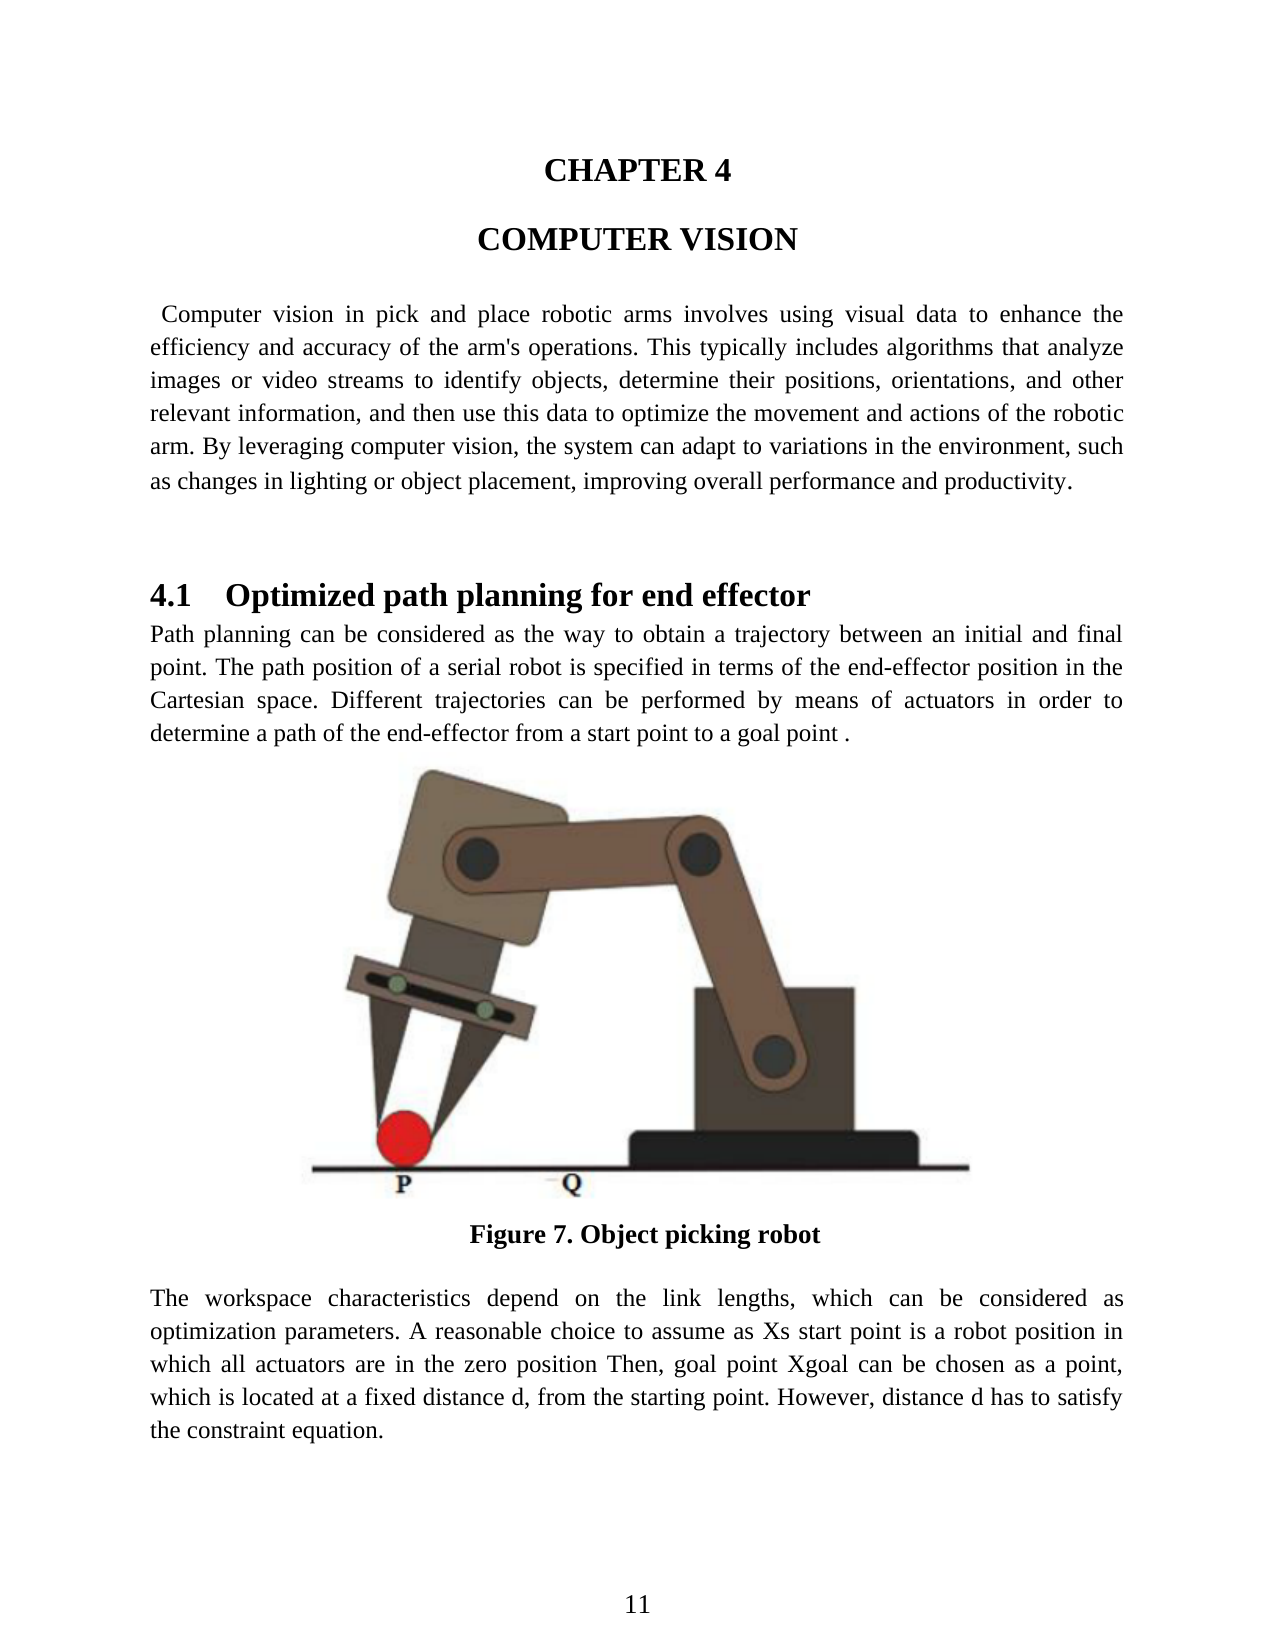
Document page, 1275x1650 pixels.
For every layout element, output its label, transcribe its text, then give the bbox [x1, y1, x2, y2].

text Computer vision in pick and place robotic arms involves using visual data to enhance the efficiency and accuracy of the arm's operations. This typically includes algorithms that analyze images or video streams to identify objects, determine their positions, orientations, and other relevant information, and then use this data to optimize the movement and actions of the robotic arm. By leveraging computer vision, the system can adapt to variations in the environment, such as changes in lighting or object placement, improving overall performance and productivity. [150, 299, 1125, 495]
subtitle COMPUTER VISION [150, 219, 1125, 257]
subtitle 4.1 Optimized path planning for end effector [150, 575, 1125, 614]
text Path planning can be considered as the way to obtain a trajectory between an initial and final point. The path position of a serial robot is specified in terms of the end-effector position in the Cartesian space. Different trajectories can be performed by means of actuators in order to determine a path of the end-effector from a start point to a goal point . [150, 619, 1125, 747]
text The workspace characteristics depend on the link lengths, which can be considered as optimization parameters. A reasonable choice to assume as Xs start point is a robot position in which all actuators are in the zero position Then, goal point Xgoal can be chosen as a point, which is located at a fixed distance d, from the starting point. However, distance d has to satisfy the constraint equation. [150, 1283, 1125, 1443]
text Figure 7. Object picking robot [195, 1218, 1095, 1250]
picture [288, 751, 987, 1202]
subtitle CHAPTER 4 [150, 150, 1125, 188]
